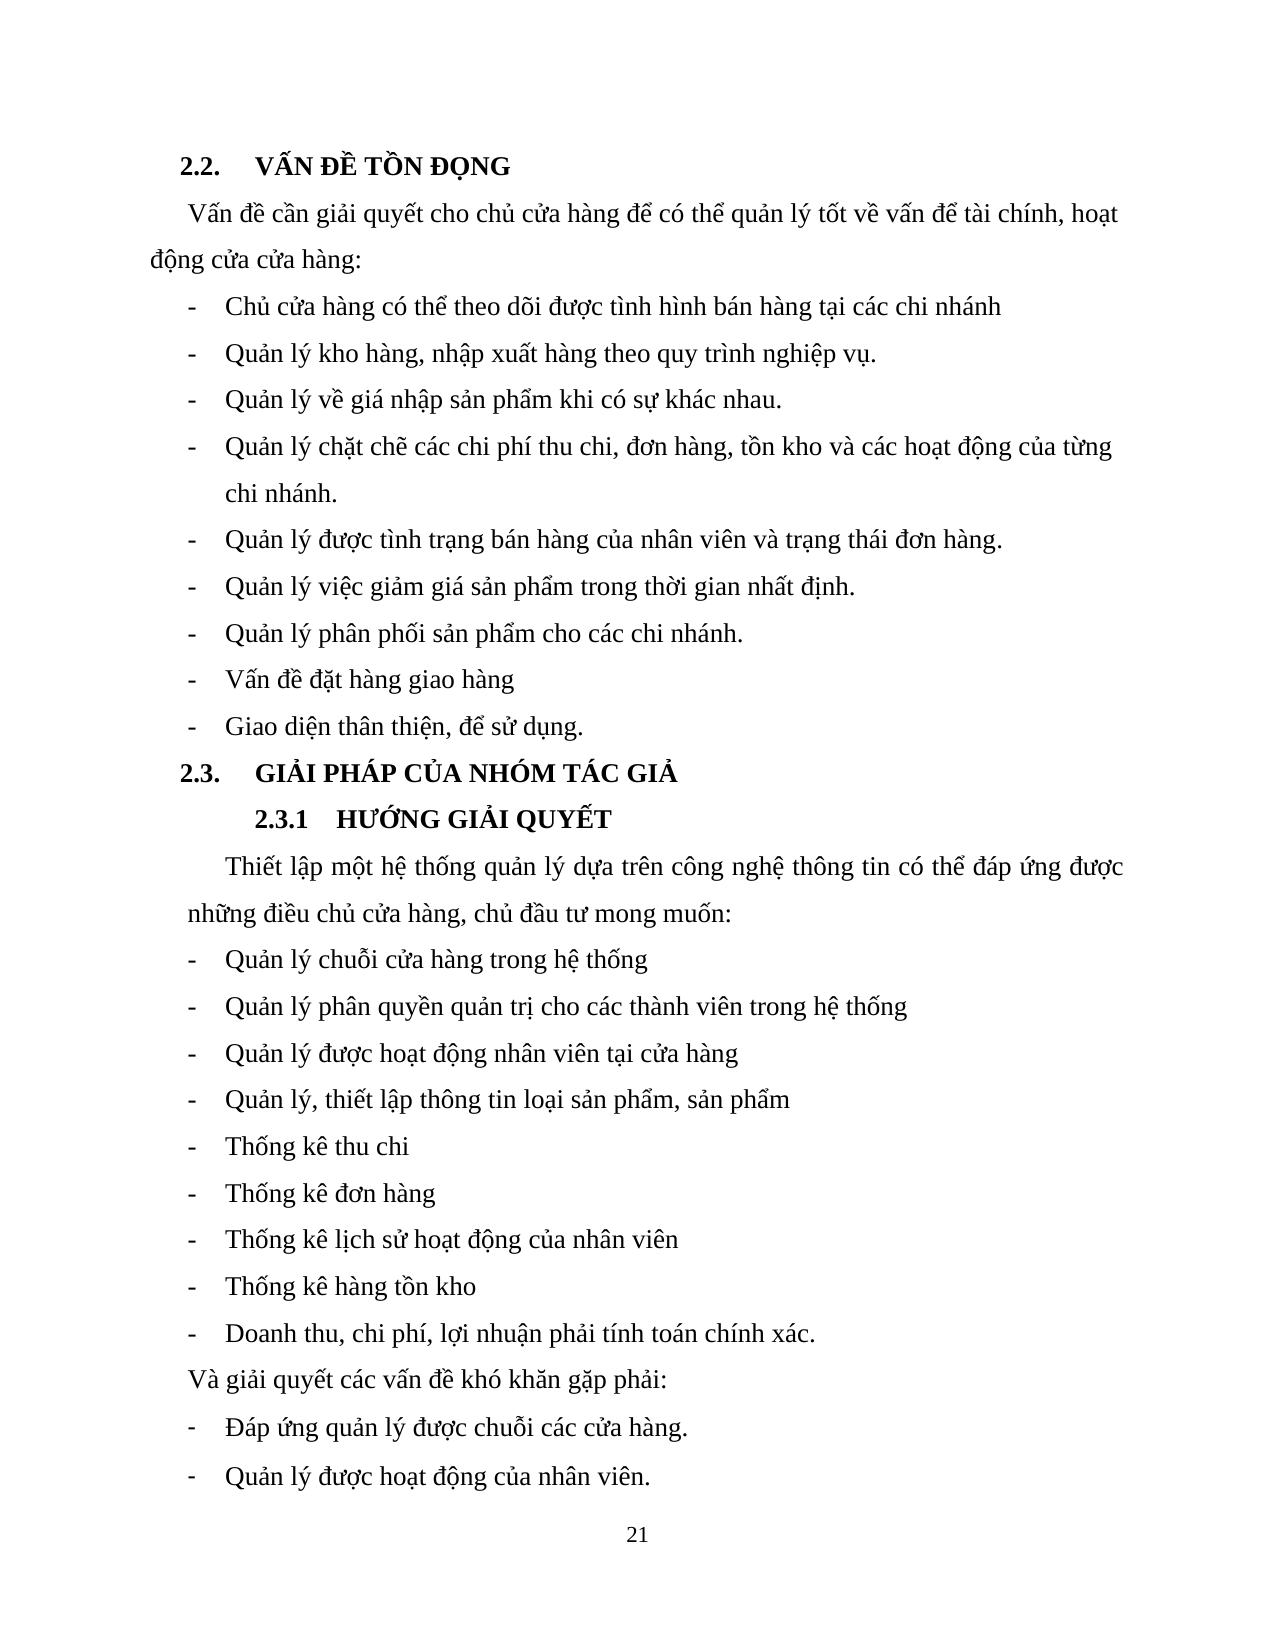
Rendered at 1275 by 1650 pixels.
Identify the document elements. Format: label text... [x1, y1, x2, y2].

list Quản lý được tình trạng bán hàng của nhân viên và trạng thái đơn hàng. [187, 523, 1125, 554]
list Chủ cửa hàng có thể theo dõi được tình hình bán hàng tại các chi nhánh [187, 290, 1125, 321]
list Thống kê lịch sử hoạt động của nhân viên [187, 1223, 1125, 1254]
list VẤN ĐỀ TỒN ĐỌNG [179, 150, 1125, 181]
list Thống kê đơn hàng [187, 1177, 1125, 1208]
list Doanh thu, chi phí, lợi nhuận phải tính toán chính xác. [187, 1317, 1125, 1348]
list Quản lý chặt chẽ các chi phí thu chi, đơn hàng, tồn kho và các hoạt động của từng chi nhánh. [187, 430, 1125, 508]
list Quản lý về giá nhập sản phẩm khi có sự khác nhau. [187, 383, 1125, 414]
list Quản lý chuỗi cửa hàng trong hệ thống [187, 943, 1125, 974]
list Quản lý việc giảm giá sản phẩm trong thời gian nhất định. [187, 570, 1125, 601]
list Thống kê thu chi [187, 1130, 1125, 1161]
text Và giải quyết các vấn đề khó khăn gặp phải: [150, 1363, 1125, 1394]
list HƯỚNG GIẢI QUYẾT [254, 803, 1125, 834]
list Quản lý phân phối sản phẩm cho các chi nhánh. [187, 617, 1125, 648]
text Vấn đề cần giải quyết cho chủ cửa hàng để có thể quản lý tốt về vấn để tài chính, hoạt động cửa cửa hàng: [150, 197, 1125, 274]
text Thiết lập một hệ thống quản lý dựa trên công nghệ thông tin có thể đáp ứng được những điều chủ cửa hàng, chủ đầu tư mong muốn: [187, 850, 1125, 928]
list Đáp ứng quản lý được chuỗi các cửa hàng. [187, 1410, 1125, 1443]
list Quản lý được hoạt động của nhân viên. [187, 1459, 1125, 1492]
list Giao diện thân thiện, để sử dụng. [187, 710, 1125, 741]
list Quản lý được hoạt động nhân viên tại cửa hàng [187, 1037, 1125, 1068]
list Thống kê hàng tồn kho [187, 1270, 1125, 1301]
list Quản lý kho hàng, nhập xuất hàng theo quy trình nghiệp vụ. [187, 337, 1125, 368]
list Quản lý phân quyền quản trị cho các thành viên trong hệ thống [187, 990, 1125, 1021]
list Vấn đề đặt hàng giao hàng [187, 663, 1125, 694]
list Quản lý, thiết lập thông tin loại sản phẩm, sản phẩm [187, 1083, 1125, 1114]
list GIẢI PHÁP CỦA NHÓM TÁC GIẢ [179, 757, 1125, 788]
